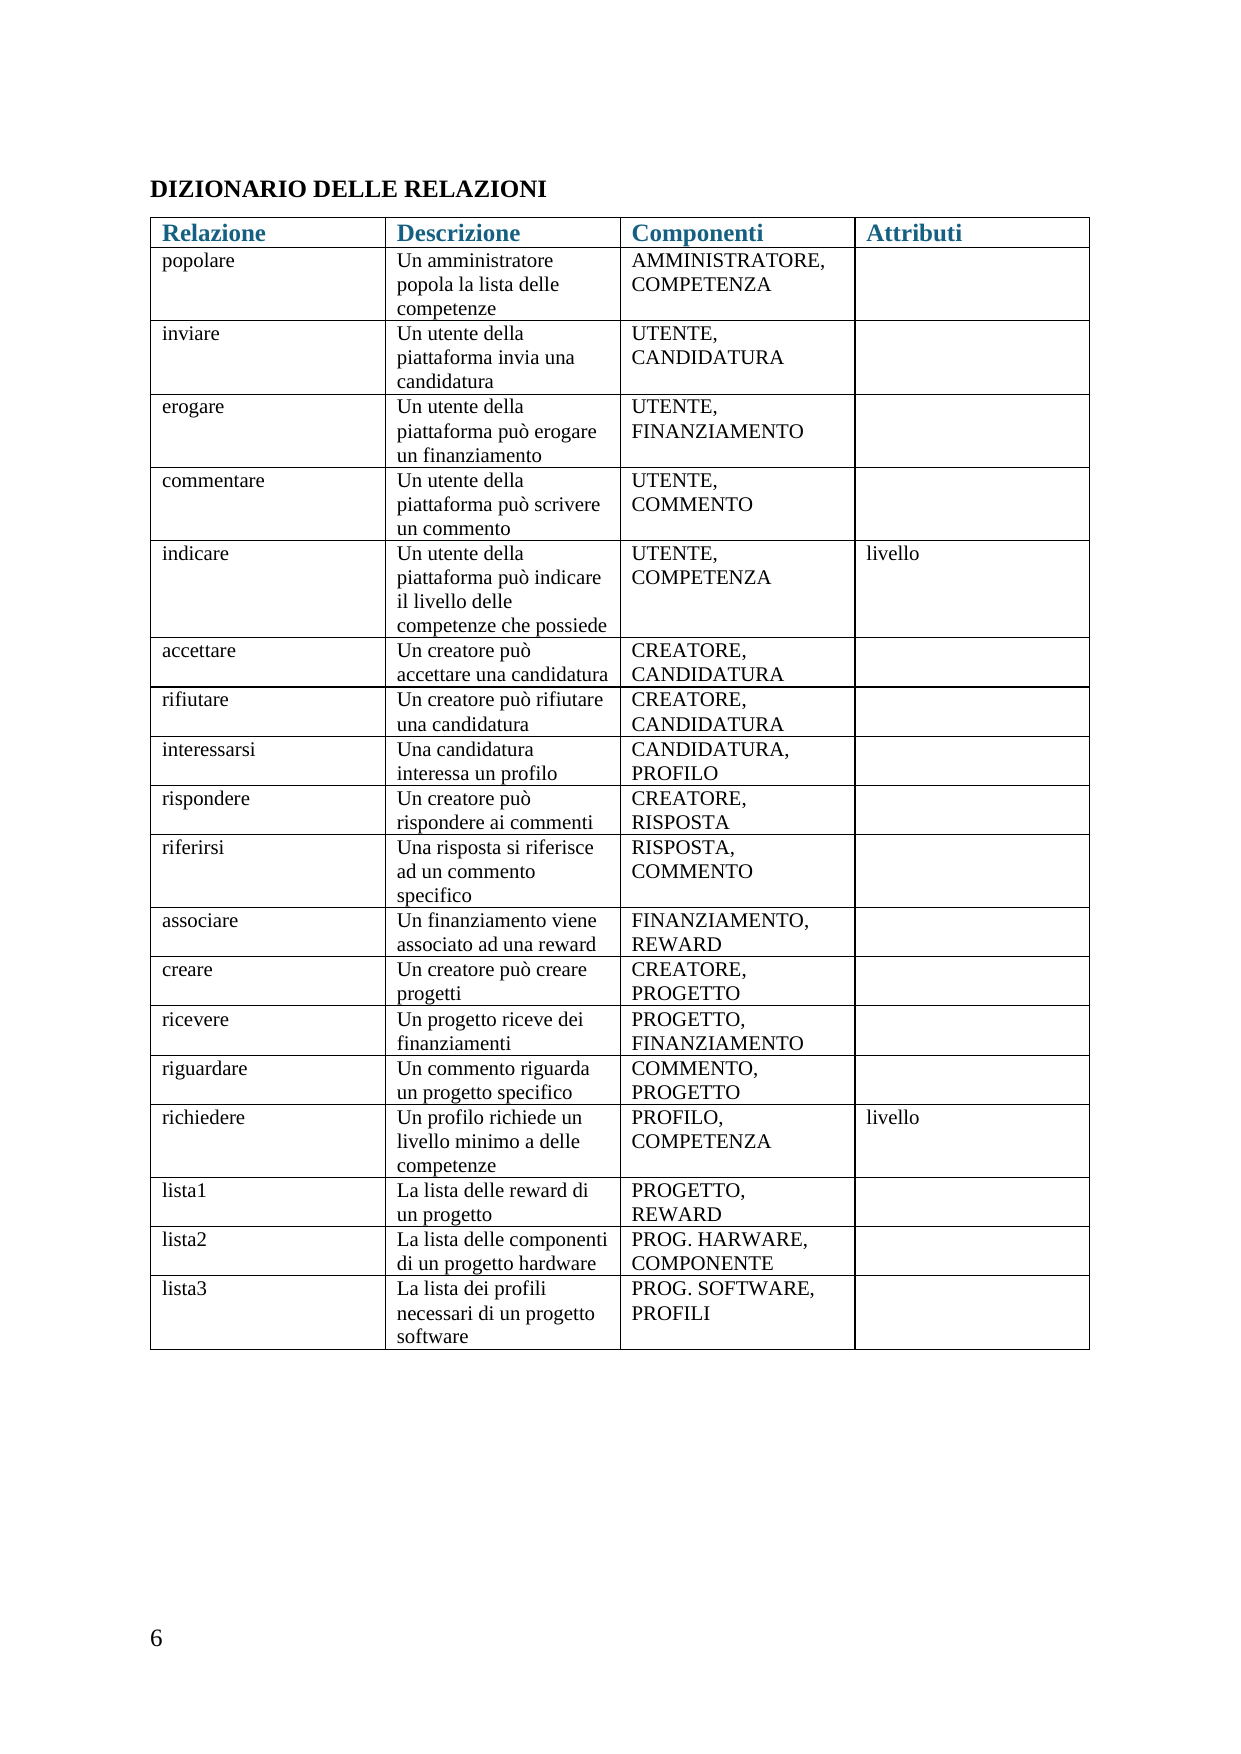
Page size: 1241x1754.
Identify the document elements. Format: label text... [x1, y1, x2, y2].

table_cell commentare [151, 468, 385, 540]
table_cell CREATORE, PROGETTO [621, 957, 854, 1005]
table_cell FINANZIAMENTO, REWARD [621, 908, 854, 956]
table_cell rispondere [151, 786, 385, 834]
table_cell Un creatore può accettare una candidatura [386, 638, 620, 686]
table_cell [856, 1178, 1089, 1226]
table_cell PROGETTO, FINANZIAMENTO [621, 1006, 854, 1054]
table_cell [856, 1276, 1089, 1348]
table_cell indicare [151, 541, 385, 637]
table_header Attributi [856, 218, 1089, 247]
table_cell Un creatore può creare progetti [386, 957, 620, 1005]
table_cell Un creatore può rispondere ai commenti [386, 786, 620, 834]
table_cell lista1 [151, 1178, 385, 1226]
text DIZIONARIO DELLE RELAZIONI [150, 174, 1090, 203]
table_cell AMMINISTRATORE, COMPETENZA [621, 248, 854, 320]
table_cell lista2 [151, 1227, 385, 1275]
table_cell [856, 248, 1089, 320]
table_cell inviare [151, 321, 385, 393]
table_cell [856, 737, 1089, 785]
table_cell [856, 468, 1089, 540]
table_cell UTENTE, CANDIDATURA [621, 321, 854, 393]
table_cell La lista delle componenti di un progetto hardware [386, 1227, 620, 1275]
table_cell ricevere [151, 1006, 385, 1054]
table_cell Un commento riguarda un progetto specifico [386, 1056, 620, 1104]
table_cell Una risposta si riferisce ad un commento specifico [386, 835, 620, 907]
table_cell riferirsi [151, 835, 385, 907]
table_cell CREATORE, CANDIDATURA [621, 638, 854, 686]
table_cell [856, 321, 1089, 393]
table_cell [856, 957, 1089, 1005]
table_cell Un amministratore popola la lista delle competenze [386, 248, 620, 320]
table_cell [856, 908, 1089, 956]
table_cell La lista delle reward di un progetto [386, 1178, 620, 1226]
table_cell accettare [151, 638, 385, 686]
table_cell PROG. SOFTWARE, PROFILI [621, 1276, 854, 1348]
table_cell Un utente della piattaforma può erogare un finanziamento [386, 395, 620, 467]
table_cell [856, 688, 1089, 736]
table_cell CANDIDATURA, PROFILO [621, 737, 854, 785]
table_cell UTENTE, COMMENTO [621, 468, 854, 540]
table_cell riguardare [151, 1056, 385, 1104]
table_cell associare [151, 908, 385, 956]
table_cell lista3 [151, 1276, 385, 1348]
table_cell Un utente della piattaforma può scrivere un commento [386, 468, 620, 540]
table_cell Un profilo richiede un livello minimo a delle competenze [386, 1105, 620, 1177]
table_header Componenti [621, 218, 854, 247]
table_cell Un utente della piattaforma può indicare il livello delle competenze che possiede [386, 541, 620, 637]
table_cell creare [151, 957, 385, 1005]
table_cell Una candidatura interessa un profilo [386, 737, 620, 785]
table_cell La lista dei profili necessari di un progetto software [386, 1276, 620, 1348]
table_header Descrizione [386, 218, 620, 247]
table_cell PROFILO, COMPETENZA [621, 1105, 854, 1177]
table_cell CREATORE, CANDIDATURA [621, 688, 854, 736]
table_cell CREATORE, RISPOSTA [621, 786, 854, 834]
table_cell popolare [151, 248, 385, 320]
table_cell UTENTE, COMPETENZA [621, 541, 854, 637]
table_cell PROG. HARWARE, COMPONENTE [621, 1227, 854, 1275]
table_cell [856, 638, 1089, 686]
table_cell Un finanziamento viene associato ad una reward [386, 908, 620, 956]
table_cell [856, 835, 1089, 907]
table_cell PROGETTO, REWARD [621, 1178, 854, 1226]
table_cell interessarsi [151, 737, 385, 785]
table_cell [856, 395, 1089, 467]
table_cell erogare [151, 395, 385, 467]
table_cell Un creatore può rifiutare una candidatura [386, 688, 620, 736]
table_cell rifiutare [151, 688, 385, 736]
table_cell [856, 1227, 1089, 1275]
table_cell Un utente della piattaforma invia una candidatura [386, 321, 620, 393]
table_cell [856, 786, 1089, 834]
table_cell UTENTE, FINANZIAMENTO [621, 395, 854, 467]
table_cell livello [856, 1105, 1089, 1177]
table_cell [856, 1006, 1089, 1054]
table_cell richiedere [151, 1105, 385, 1177]
table_header Relazione [151, 218, 385, 247]
table_cell RISPOSTA, COMMENTO [621, 835, 854, 907]
table_cell COMMENTO, PROGETTO [621, 1056, 854, 1104]
table_cell [856, 1056, 1089, 1104]
table_cell livello [856, 541, 1089, 637]
table_cell Un progetto riceve dei finanziamenti [386, 1006, 620, 1054]
